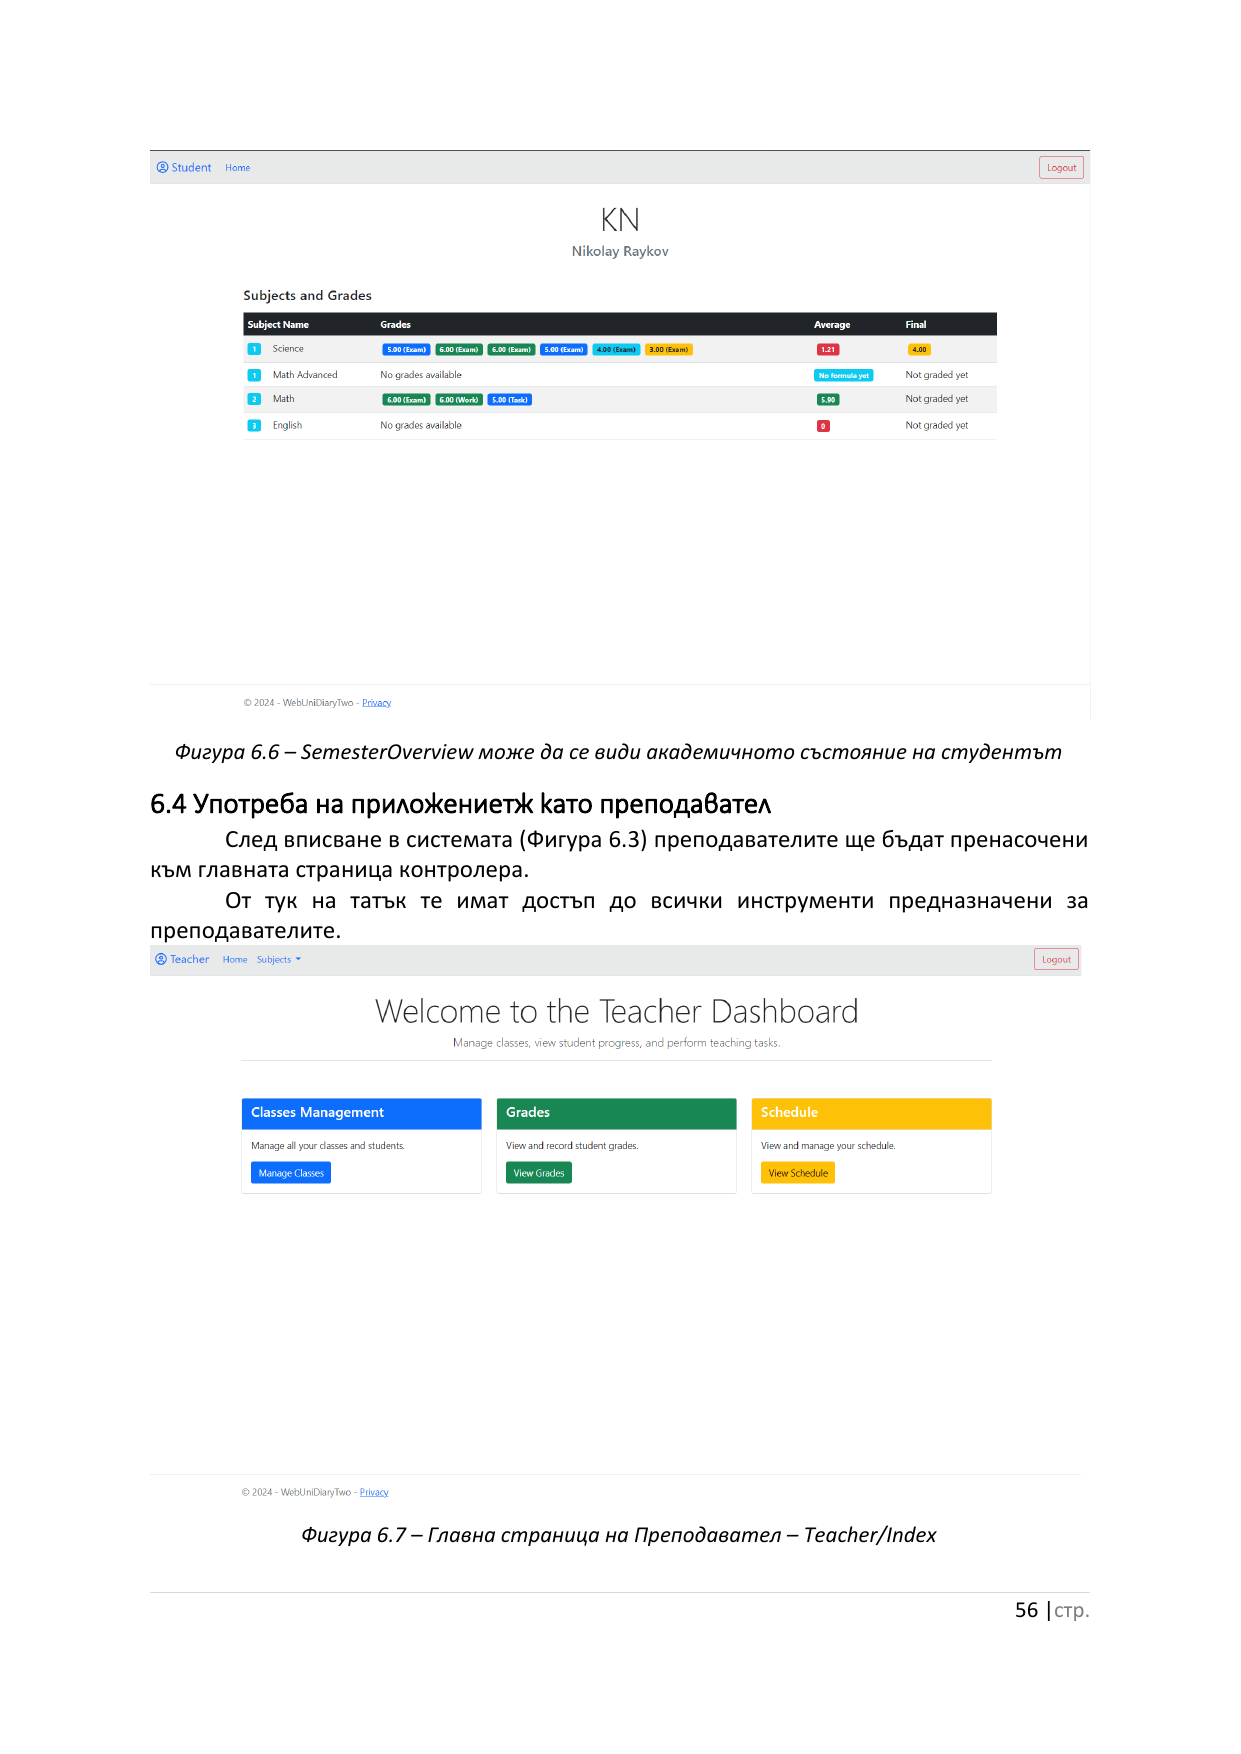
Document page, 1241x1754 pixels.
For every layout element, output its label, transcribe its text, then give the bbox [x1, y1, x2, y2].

picture [150, 150, 1091, 719]
subtitle 6.4 Употреба на приложениетж като преподавател [150, 784, 1090, 820]
text Фигура 6.7 – Главна страница на Преподавател – Teacher/Index [150, 1520, 1090, 1548]
text Фигура 6.6 – SemesterOverview може да се види академичното състояние на студентът [150, 737, 1090, 766]
text След вписване в системата (Фигура 6.3) преподавателите ще бъдат пренасочени към главната страница контролера. [150, 823, 1090, 884]
picture [150, 945, 1082, 1501]
text От тук на татък те имат достъп до всички инструменти предназначени за преподавателите. [150, 884, 1090, 945]
